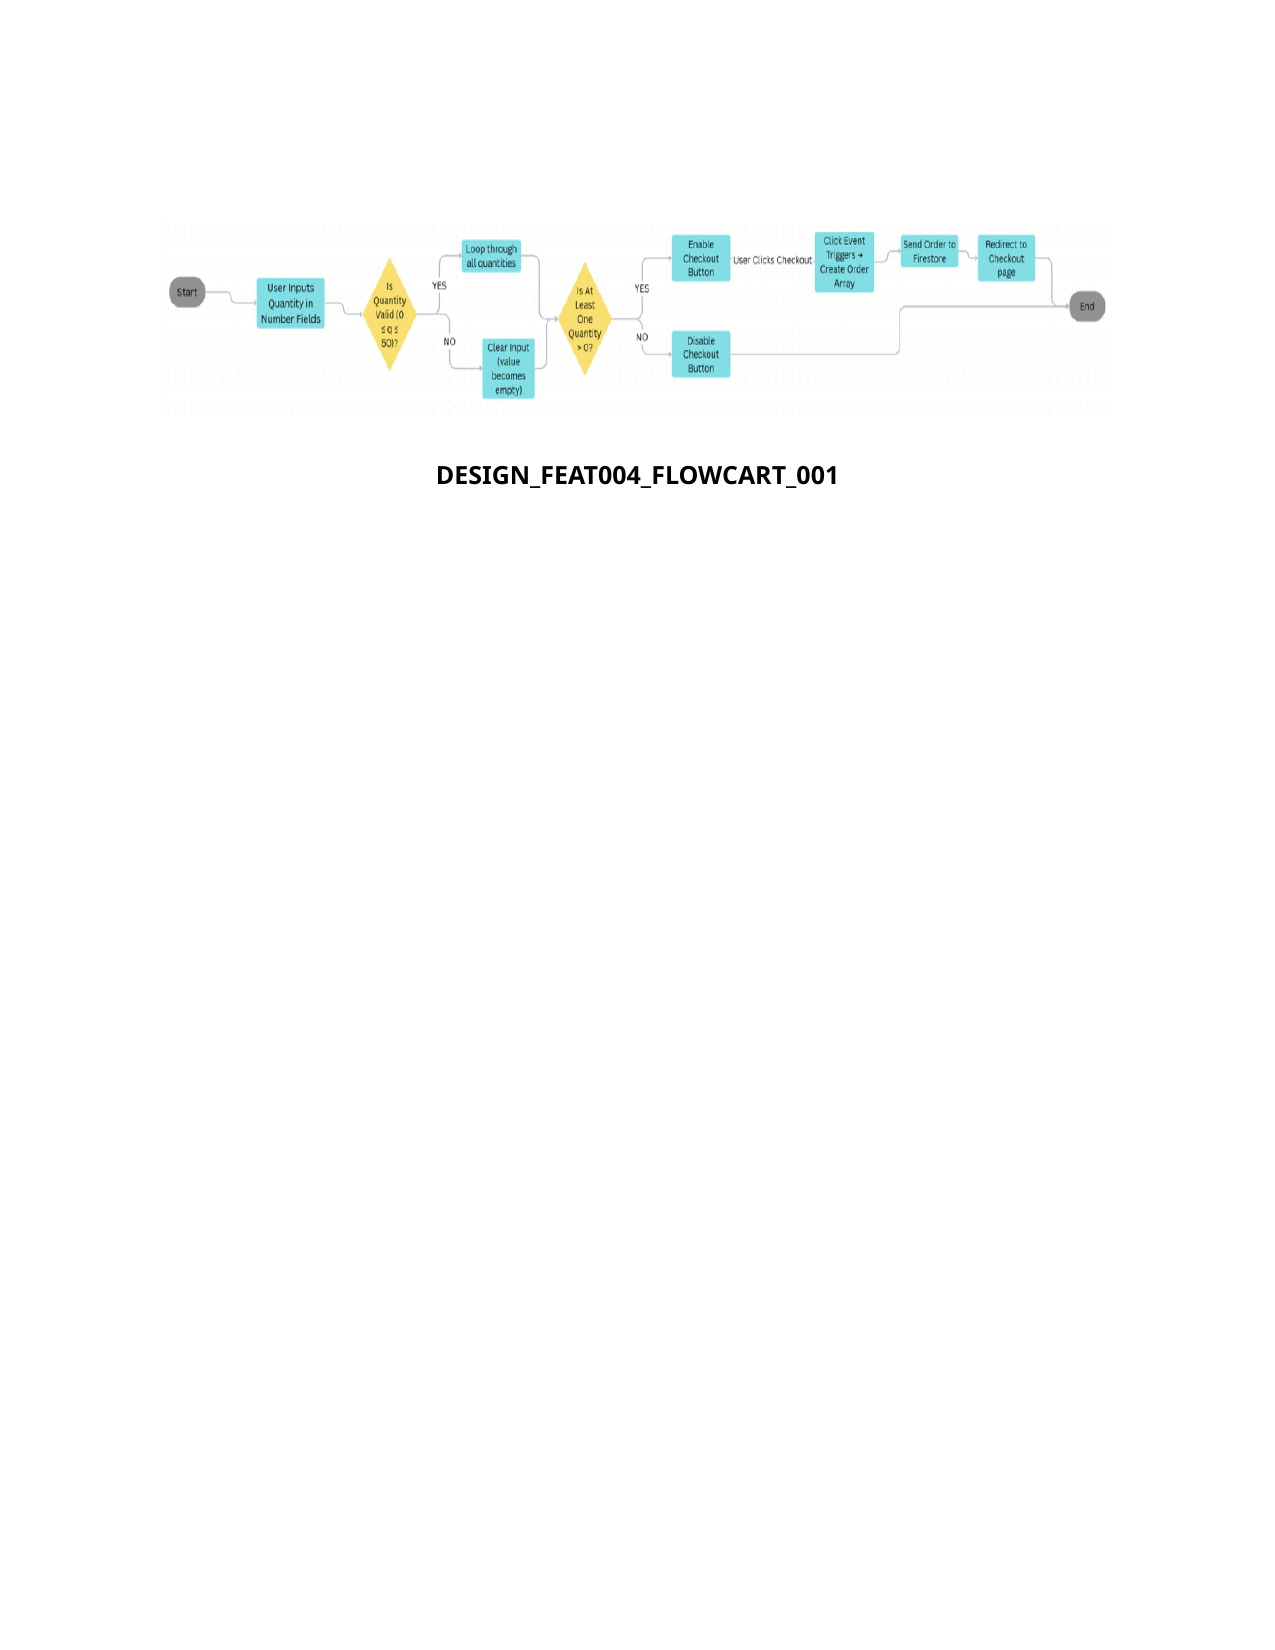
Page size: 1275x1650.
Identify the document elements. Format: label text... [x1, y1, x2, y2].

text DESIGN_FEAT004_FLOWCART_001 [150, 457, 1125, 491]
picture [150, 212, 1125, 436]
